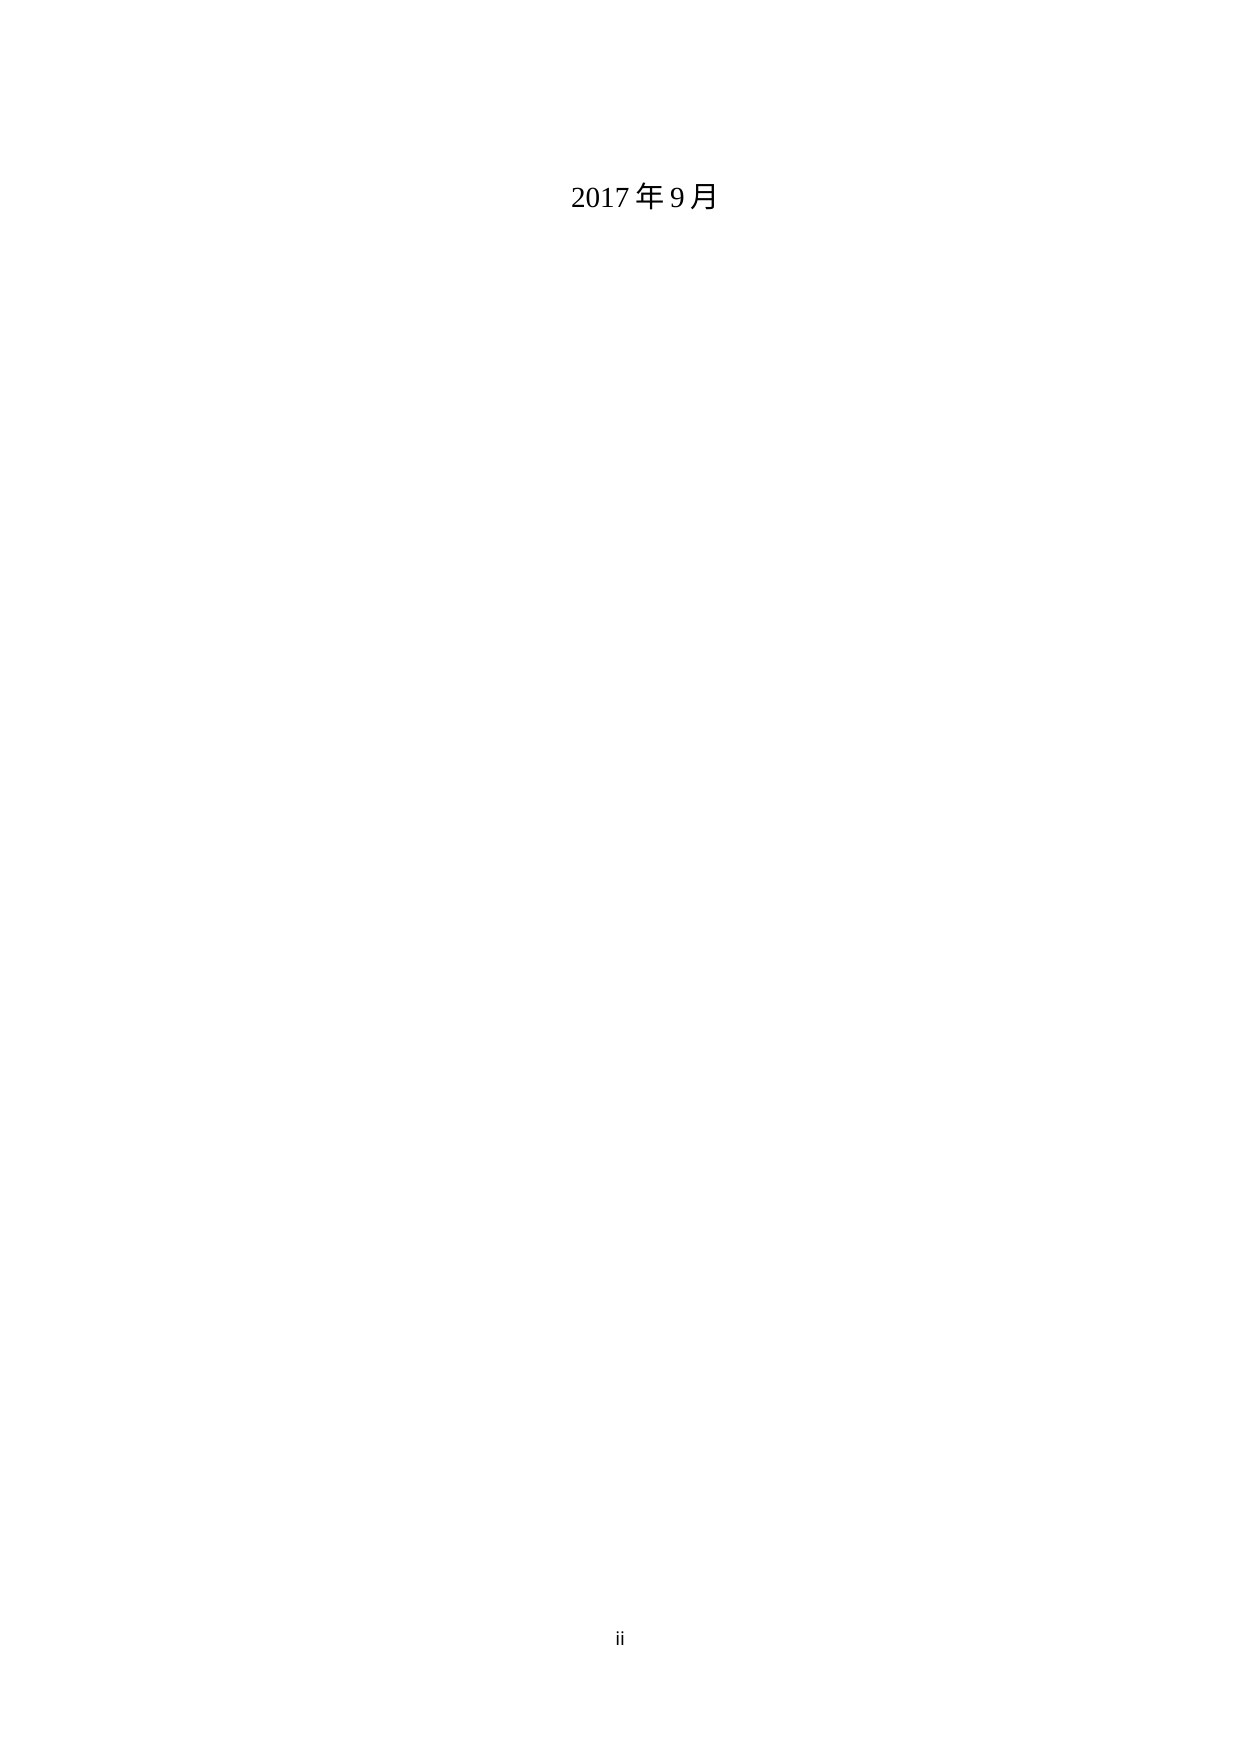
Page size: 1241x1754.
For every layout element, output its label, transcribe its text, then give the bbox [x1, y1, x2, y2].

text 2017年9月 [187, 162, 1053, 227]
